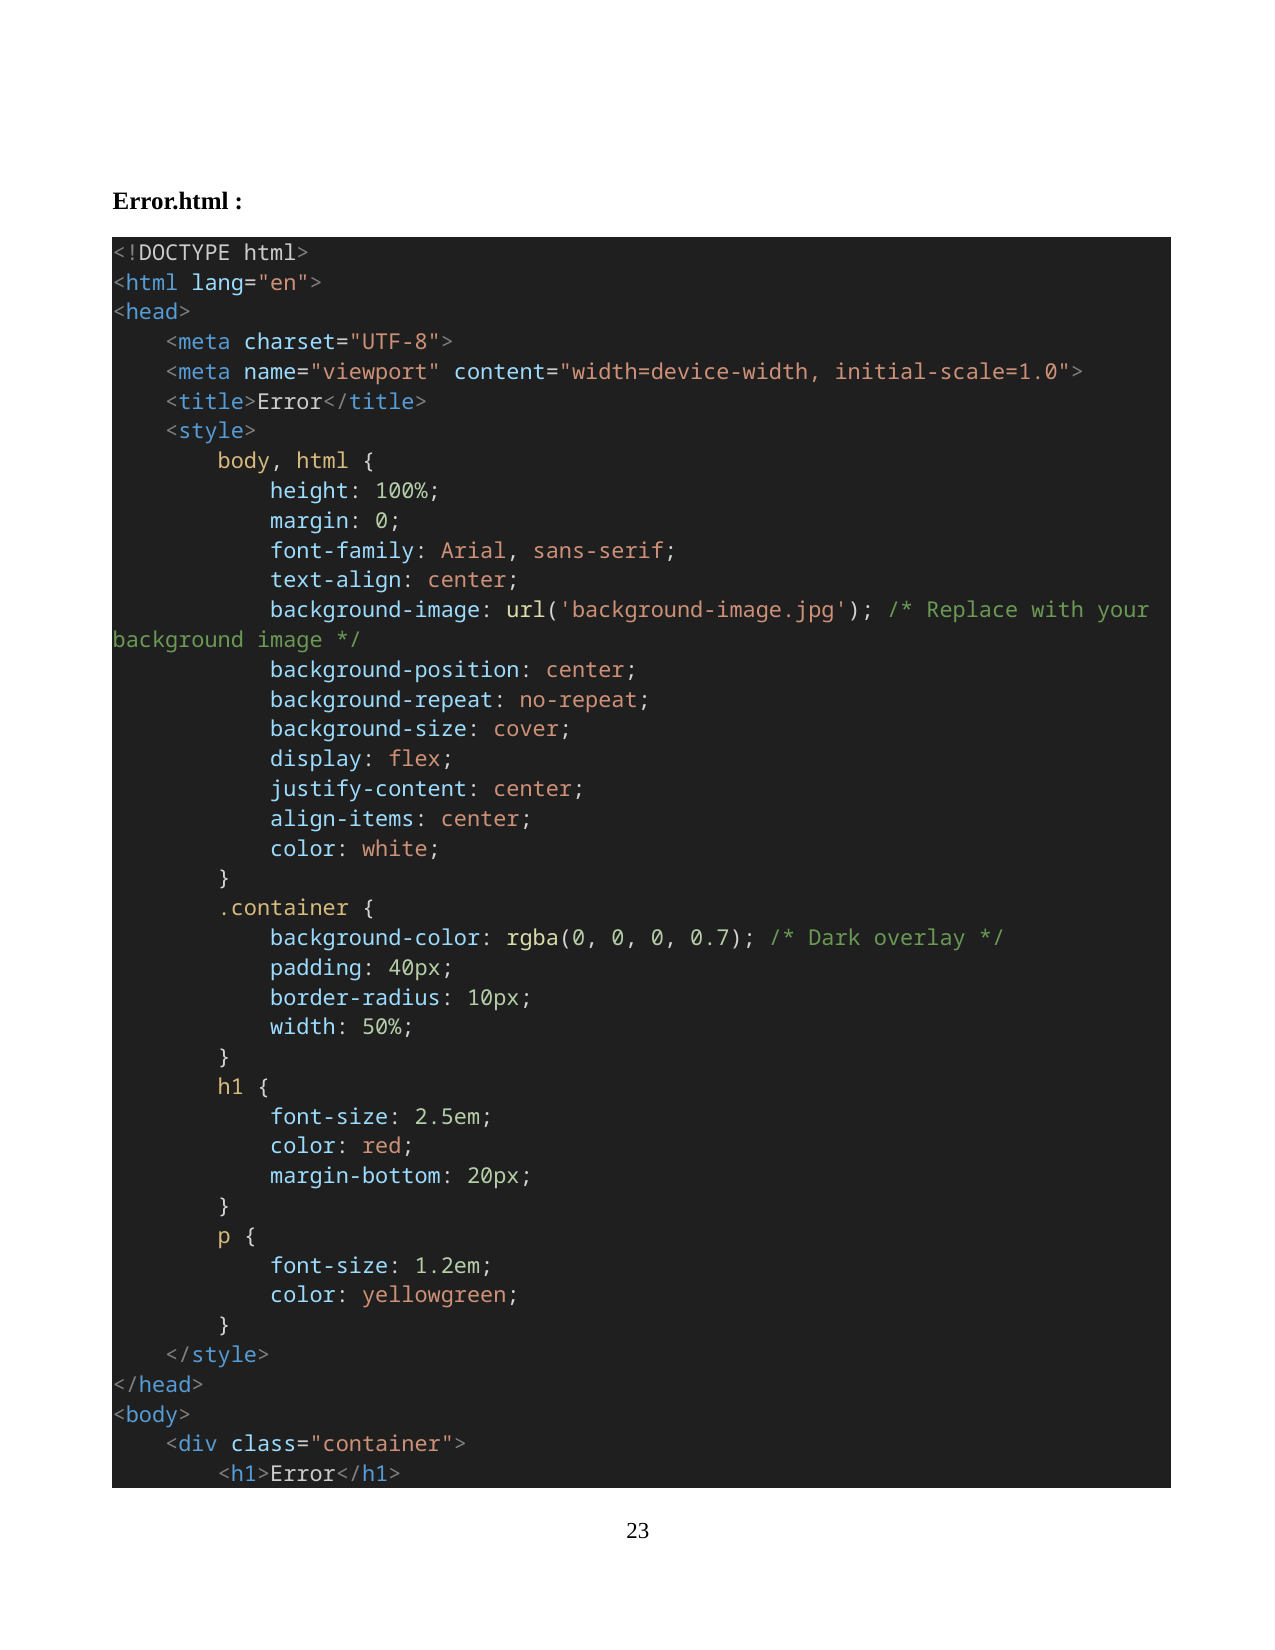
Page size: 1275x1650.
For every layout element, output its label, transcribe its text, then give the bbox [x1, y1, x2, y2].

text } [112, 1041, 1171, 1071]
text <body> [112, 1398, 1171, 1428]
text font-size: 1.2em; [112, 1249, 1171, 1279]
text font-size: 2.5em; [112, 1101, 1171, 1130]
text </head> [112, 1369, 1171, 1398]
text .container { [112, 892, 1171, 922]
text margin: 0; [112, 505, 1171, 534]
text } [112, 1190, 1171, 1220]
text <head> [112, 296, 1171, 326]
text } [112, 1309, 1171, 1339]
text font-family: Arial, sans-serif; [112, 534, 1171, 564]
text padding: 40px; [112, 952, 1171, 981]
text h1 { [112, 1071, 1171, 1101]
text background-position: center; [112, 654, 1171, 683]
text background-repeat: no-repeat; [112, 683, 1171, 713]
text text-align: center; [112, 564, 1171, 594]
text background-image: url('background-image.jpg'); /* Replace with your background image */ [112, 594, 1171, 654]
text background-color: rgba(0, 0, 0, 0.7); /* Dark overlay */ [112, 922, 1171, 952]
text color: yellowgreen; [112, 1279, 1171, 1309]
text <h1>Error</h1> [112, 1458, 1171, 1488]
text <!DOCTYPE html> [112, 237, 1171, 266]
text background-size: cover; [112, 713, 1171, 743]
text } [112, 862, 1171, 892]
text p { [112, 1220, 1171, 1249]
text align-items: center; [112, 803, 1171, 832]
text margin-bottom: 20px; [112, 1160, 1171, 1190]
text Error.html : [112, 186, 1171, 215]
text <style> [112, 415, 1171, 445]
text </style> [112, 1339, 1171, 1369]
text body, html { [112, 445, 1171, 475]
text height: 100%; [112, 475, 1171, 505]
text display: flex; [112, 743, 1171, 773]
text justify-content: center; [112, 773, 1171, 803]
text <meta name="viewport" content="width=device-width, initial-scale=1.0"> [112, 356, 1171, 386]
text <title>Error</title> [112, 386, 1171, 415]
text <div class="container"> [112, 1428, 1171, 1458]
text width: 50%; [112, 1011, 1171, 1041]
text color: red; [112, 1130, 1171, 1160]
text <html lang="en"> [112, 266, 1171, 296]
text color: white; [112, 832, 1171, 862]
text border-radius: 10px; [112, 981, 1171, 1011]
text <meta charset="UTF-8"> [112, 326, 1171, 356]
